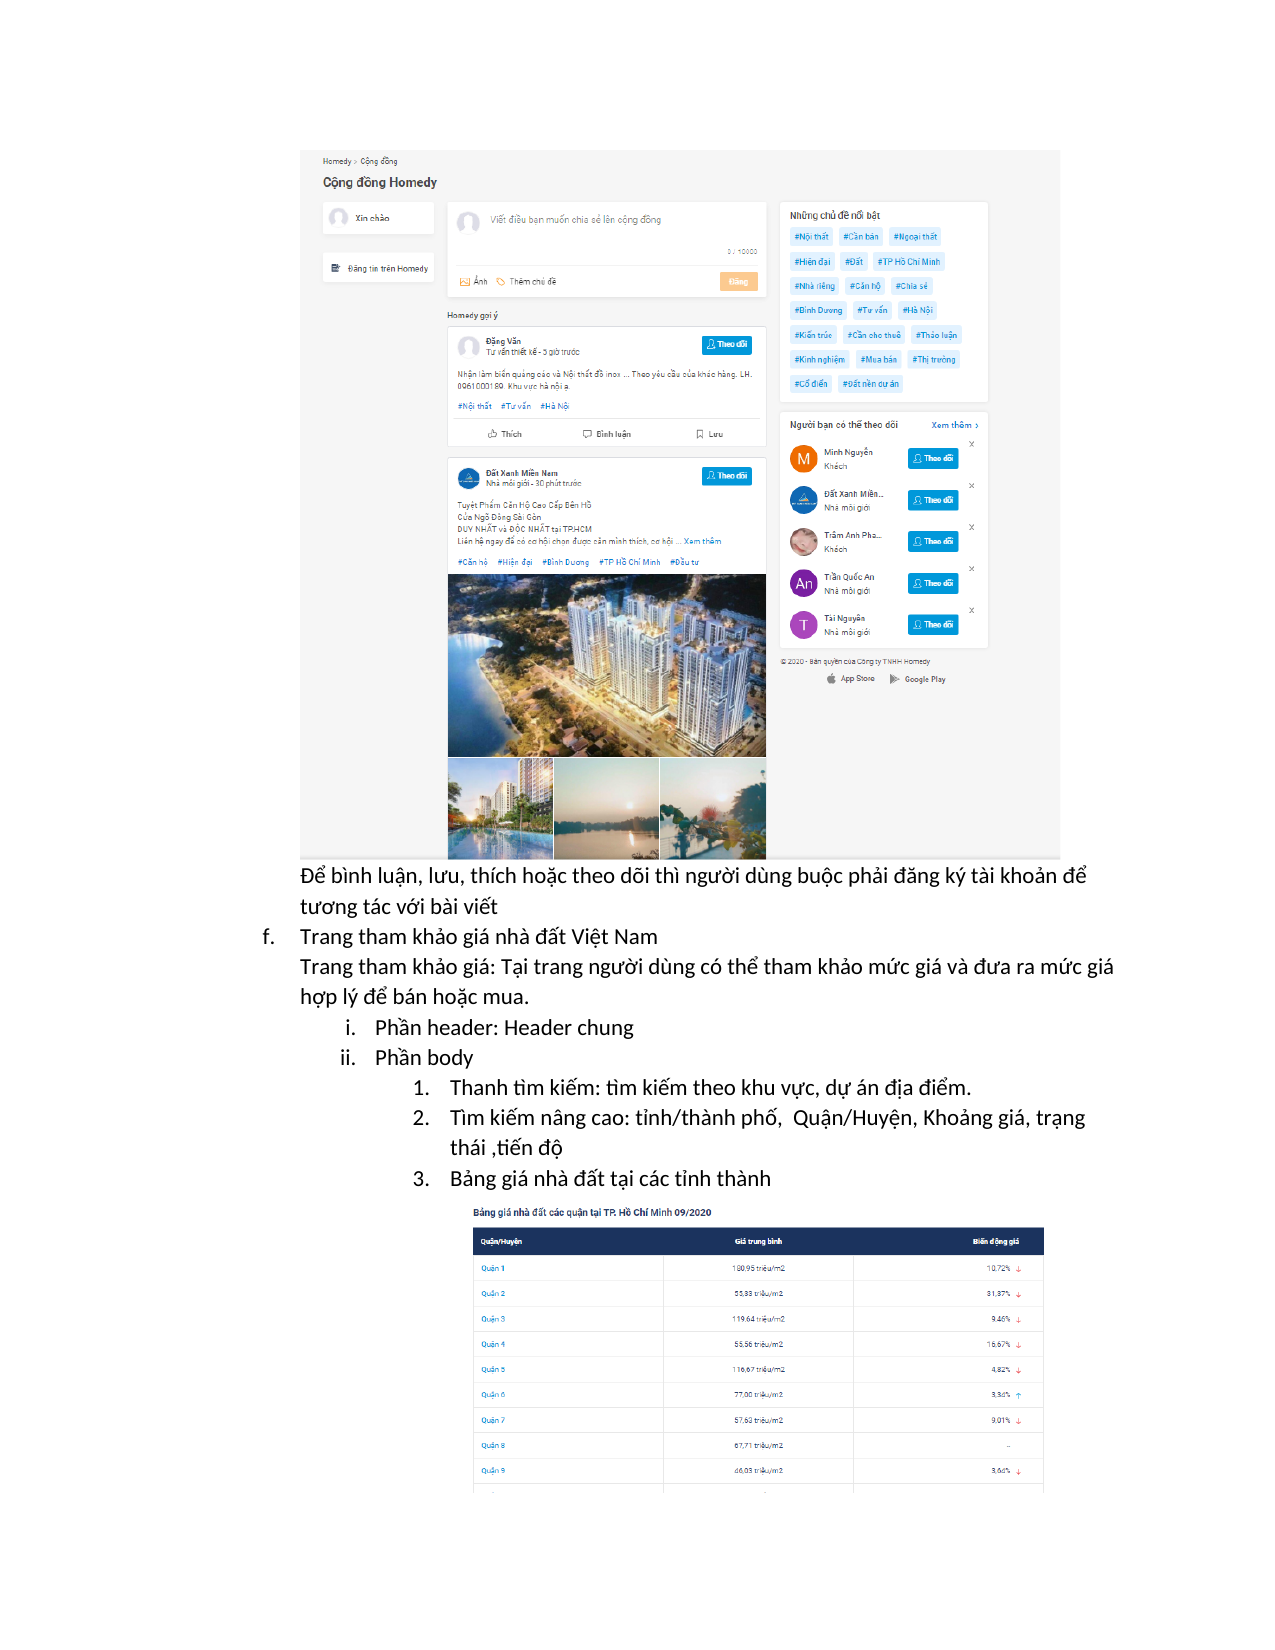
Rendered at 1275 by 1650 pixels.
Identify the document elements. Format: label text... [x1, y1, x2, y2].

picture [450, 1193, 1075, 1493]
list Thanh tìm kiếm: tìm kiếm theo khu vực, dự án địa điểm. [412, 1073, 1125, 1101]
list Trang tham khảo giá nhà đất Việt Nam [262, 922, 1125, 950]
list Trang tham khảo giá: Tại trang người dùng có thể tham khảo mức giá và đưa ra mức giá hợp lý để bán hoặc mua. [300, 952, 1125, 1010]
picture [300, 150, 1061, 860]
list Phần body [356, 1043, 1125, 1071]
list Tìm kiếm nâng cao: tỉnh/thành phố, Quận/Huyện, Khoảng giá, trạng thái ,tiến độ [412, 1103, 1125, 1161]
list Để bình luận, lưu, thích hoặc theo dõi thì người dùng buộc phải đăng ký tài khoản để tương tác với bài viết [300, 862, 1125, 920]
list Phần header: Header chung [356, 1013, 1125, 1041]
